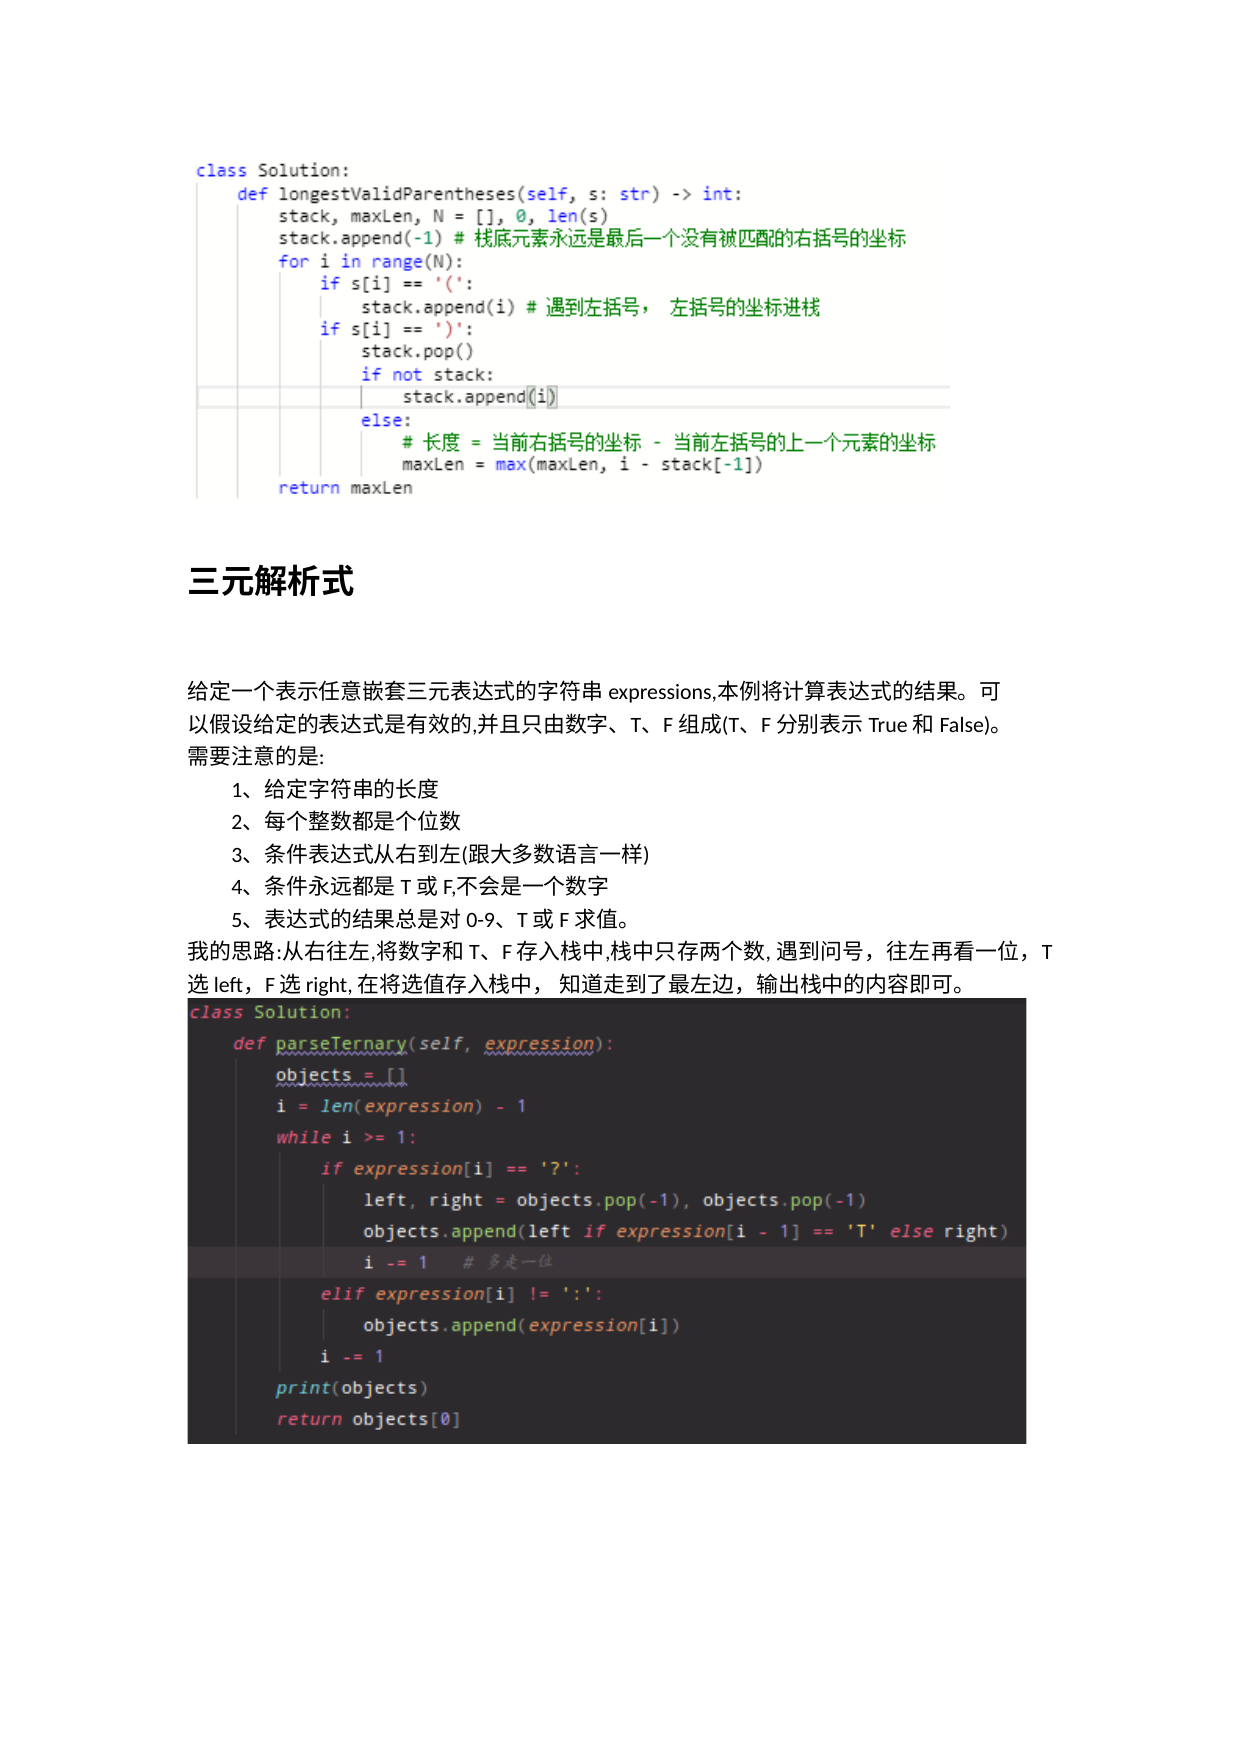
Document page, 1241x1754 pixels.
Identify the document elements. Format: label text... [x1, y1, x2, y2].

text 需要注意的是: [187, 739, 1053, 771]
text 4、条件永远都是 T 或 F,不会是一个数字 [187, 869, 1053, 901]
text 2、每个整数都是个位数 [187, 804, 1053, 836]
text 以假设给定的表达式是有效的,并且只由数字、T、F 组成(T、F 分别表示 True 和 False)。 [187, 706, 1053, 739]
text 1、给定字符串的长度 [187, 771, 1053, 804]
picture [187, 162, 951, 505]
subtitle 三元解析式 [187, 547, 1053, 612]
text 5、表达式的结果总是对 0-9、T 或 F 求值。 [187, 901, 1053, 934]
text 给定一个表示任意嵌套三元表达式的字符串 expressions,本例将计算表达式的结果。可 [187, 674, 1053, 706]
text 3、条件表达式从右到左(跟大多数语言一样) [187, 836, 1053, 869]
picture [187, 998, 1027, 1444]
text 我的思路:从右往左,将数字和T、F存入栈中,栈中只存两个数, 遇到问号，往左再看一位，T选left，F选right, 在将选值存入栈中， 知道走到了最左边，输出栈中的内容即可。 [187, 934, 1053, 999]
